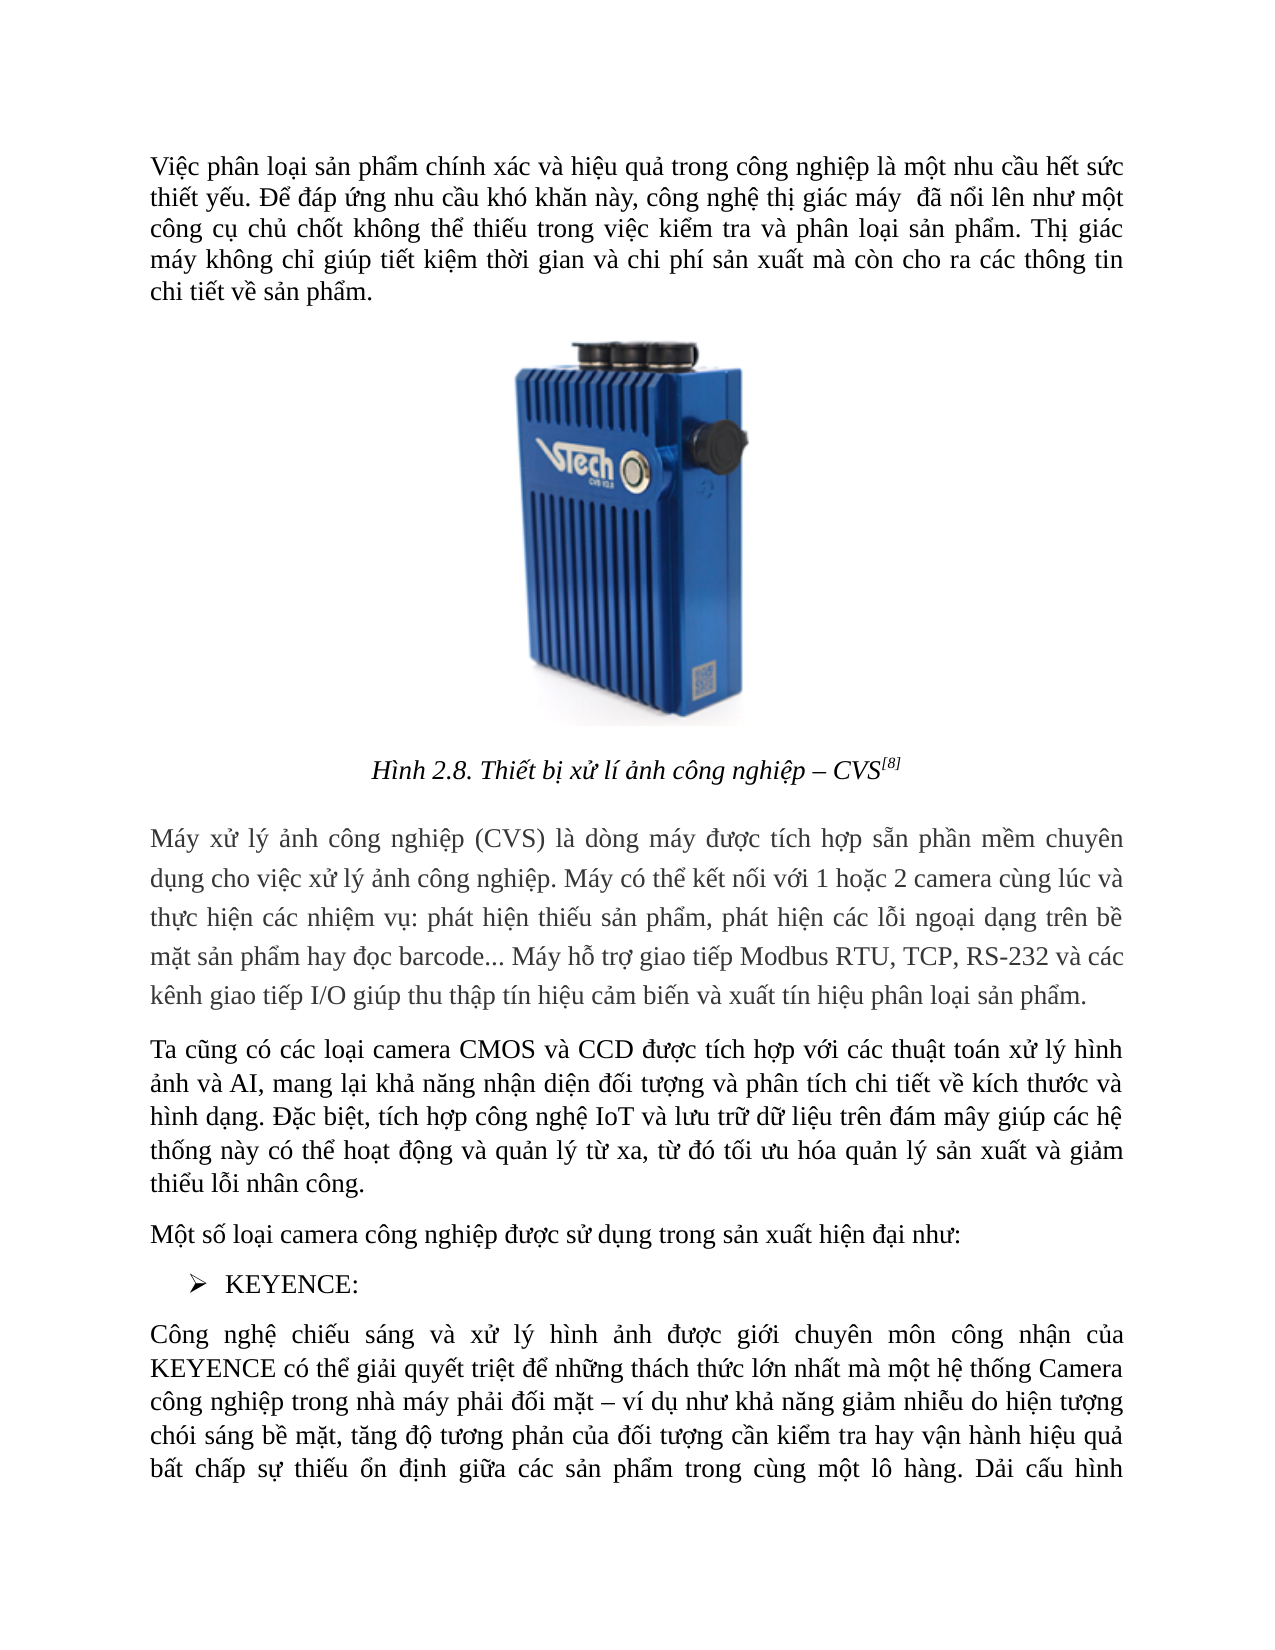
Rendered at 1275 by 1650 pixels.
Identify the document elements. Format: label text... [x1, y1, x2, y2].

text Ta cũng có các loại camera CMOS và CCD được tích hợp với các thuật toán xử lý hình ảnh và AI, mang lại khả năng nhận diện đối tượng và phân tích chi tiết về kích thước và hình dạng. Đặc biệt, tích hợp công nghệ IoT và lưu trữ dữ liệu trên đám mây giúp các hệ thống này có thể hoạt động và quản lý từ xa, từ đó tối ưu hóa quản lý sản xuất và giảm thiểu lỗi nhân công. [150, 1033, 1125, 1199]
list KEYENCE: [187, 1268, 1125, 1299]
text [150, 1318, 1125, 1484]
picture [402, 335, 873, 726]
text Hình 2.8. Thiết bị xử lí ảnh công nghiệp – CVS[8] [150, 754, 1125, 786]
text Máy xử lý ảnh công nghiệp (CVS) là dòng máy được tích hợp sẵn phần mềm chuyên dụng cho việc xử lý ảnh công nghiệp. Máy có thể kết nối với 1 hoặc 2 camera cùng lúc và thực hiện các nhiệm vụ: phát hiện thiếu sản phẩm, phát hiện các lỗi ngoại dạng trên bề mặt sản phẩm hay đọc barcode... Máy hỗ trợ giao tiếp Modbus RTU, TCP, RS-232 và các kênh giao tiếp I/O giúp thu thập tín hiệu cảm biến và xuất tín hiệu phân loại sản phẩm. [150, 815, 1125, 1010]
text Một số loại camera công nghiệp được sử dụng trong sản xuất hiện đại như: [150, 1218, 1125, 1249]
text Việc phân loại sản phẩm chính xác và hiệu quả trong công nghiệp là một nhu cầu hết sức thiết yếu. Để đáp ứng nhu cầu khó khăn này, công nghệ thị giác máy đã nổi lên như một công cụ chủ chốt không thể thiếu trong việc kiểm tra và phân loại sản phẩm. Thị giác máy không chỉ giúp tiết kiệm thời gian và chi phí sản xuất mà còn cho ra các thông tin chi tiết về sản phẩm. [150, 150, 1125, 306]
